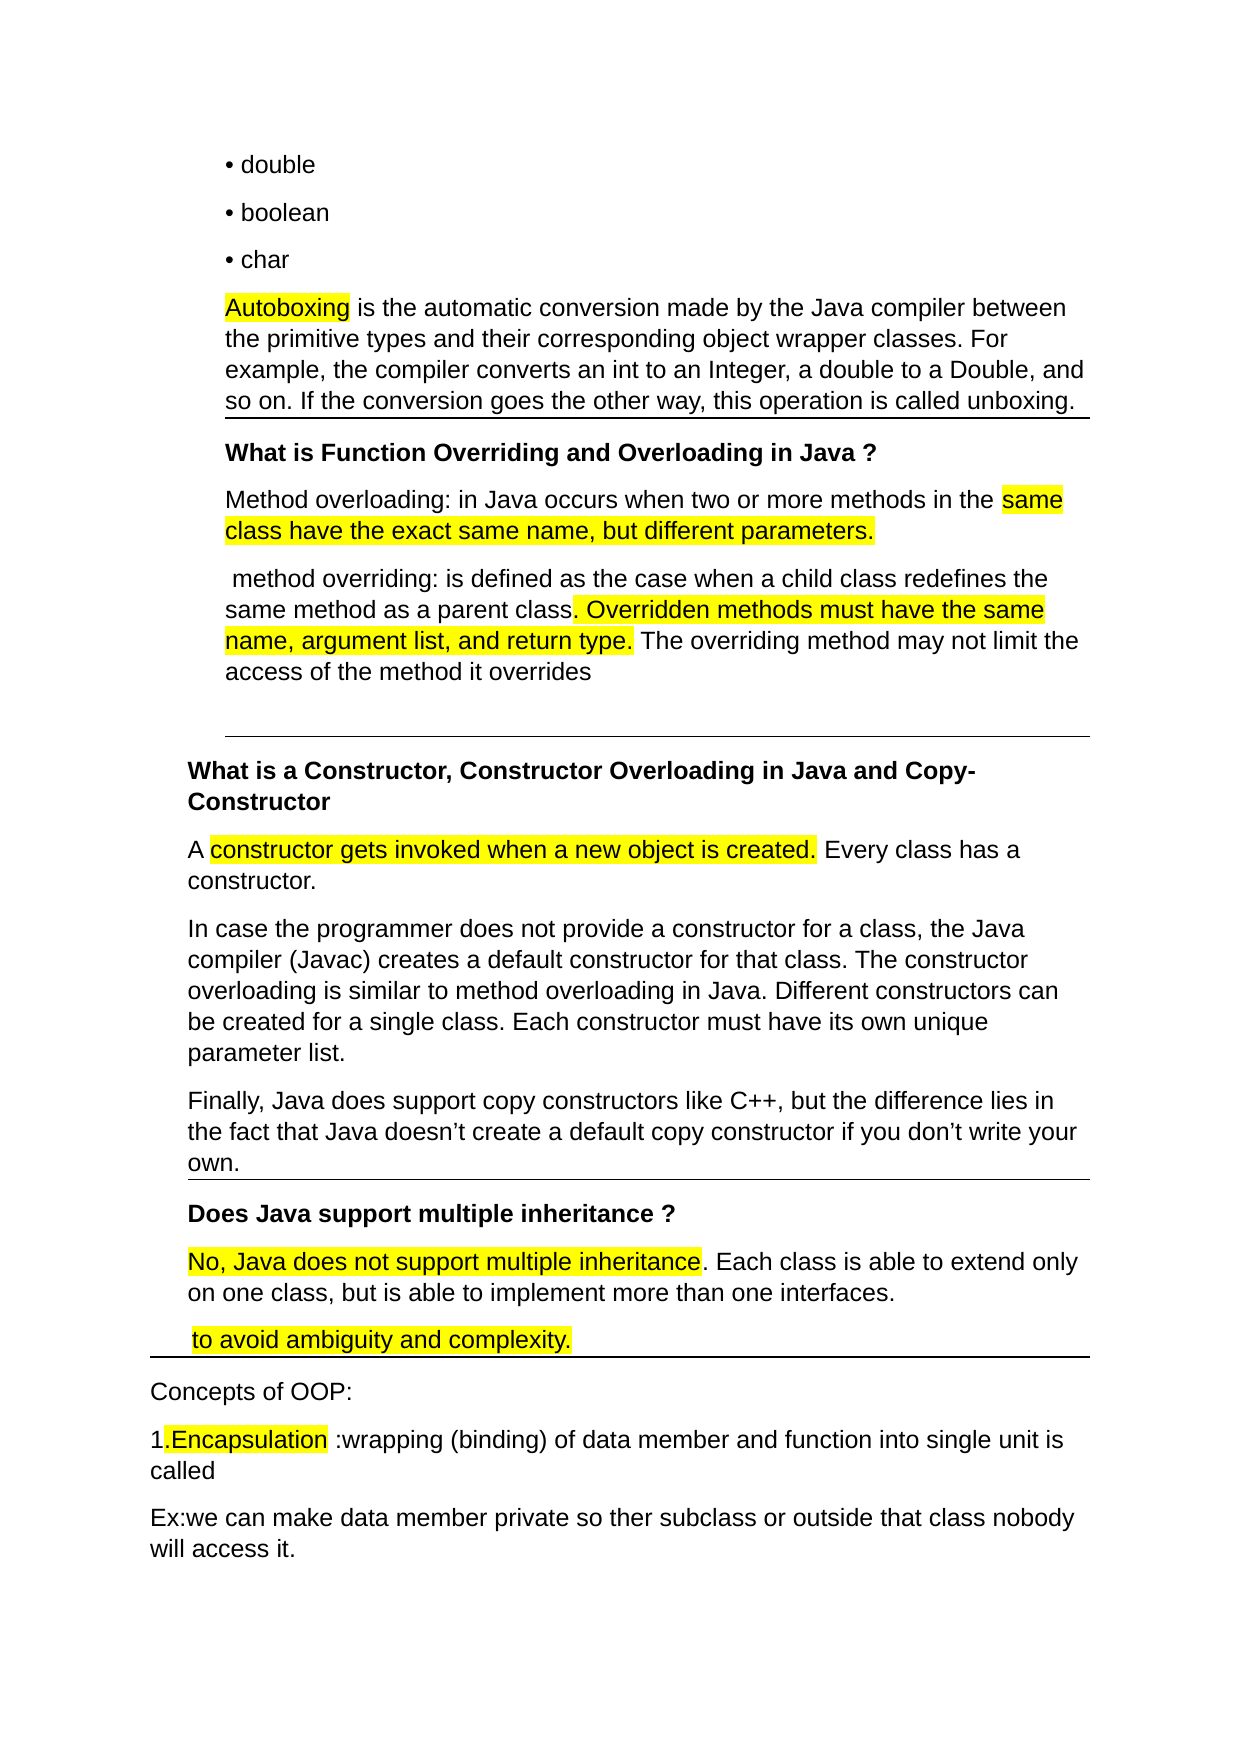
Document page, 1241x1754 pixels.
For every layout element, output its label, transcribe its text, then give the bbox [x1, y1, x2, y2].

text 1.Encapsulation :wrapping (binding) of data member and function into single unit is called [150, 1424, 1090, 1484]
text method overriding: is defined as the case when a child class redefines the same method as a parent class. Overridden methods must have the same name, argument list, and return type. The overriding method may not limit the access of the method it overrides [225, 564, 1090, 686]
text What is Function Overriding and Overloading in Java ? [225, 438, 1090, 466]
text No, Java does not support multiple inheritance. Each class is able to extend only on one class, but is able to implement more than one interfaces. [187, 1247, 1090, 1307]
text Finally, Java does support copy constructors like C++, but the difference lies in the fact that Java doesn’t create a default copy constructor if you don’t write your own. [187, 1086, 1090, 1180]
text Ex:we can make data member private so ther subclass or outside that class nobody will access it. [150, 1503, 1090, 1563]
text • boolean [225, 198, 1090, 226]
text A constructor gets invoked when a new object is created. Every class has a constructor. [187, 835, 1090, 895]
text Autoboxing is the automatic conversion made by the Java compiler between the primitive types and their corresponding object wrapper classes. For example, the compiler converts an int to an Integer, a double to a Double, and so on. If the conversion goes the other way, this operation is called unboxing. [225, 293, 1090, 417]
text What is a Constructor, Constructor Overloading in Java and Copy-Constructor [187, 756, 1090, 816]
text • char [225, 245, 1090, 274]
text Method overloading: in Java occurs when two or more methods in the same class have the exact same name, but different parameters. [225, 485, 1090, 545]
text to avoid ambiguity and complexity. [150, 1326, 1090, 1356]
text In case the programmer does not provide a constructor for a class, the Java compiler (Javac) creates a default constructor for that class. The constructor overloading is similar to method overloading in Java. Different constructors can be created for a single class. Each constructor must have its own unique parameter list. [187, 914, 1090, 1067]
text • double [225, 150, 1090, 179]
text Does Java support multiple inheritance ? [187, 1199, 1090, 1228]
text Concepts of OOP: [150, 1377, 1090, 1406]
